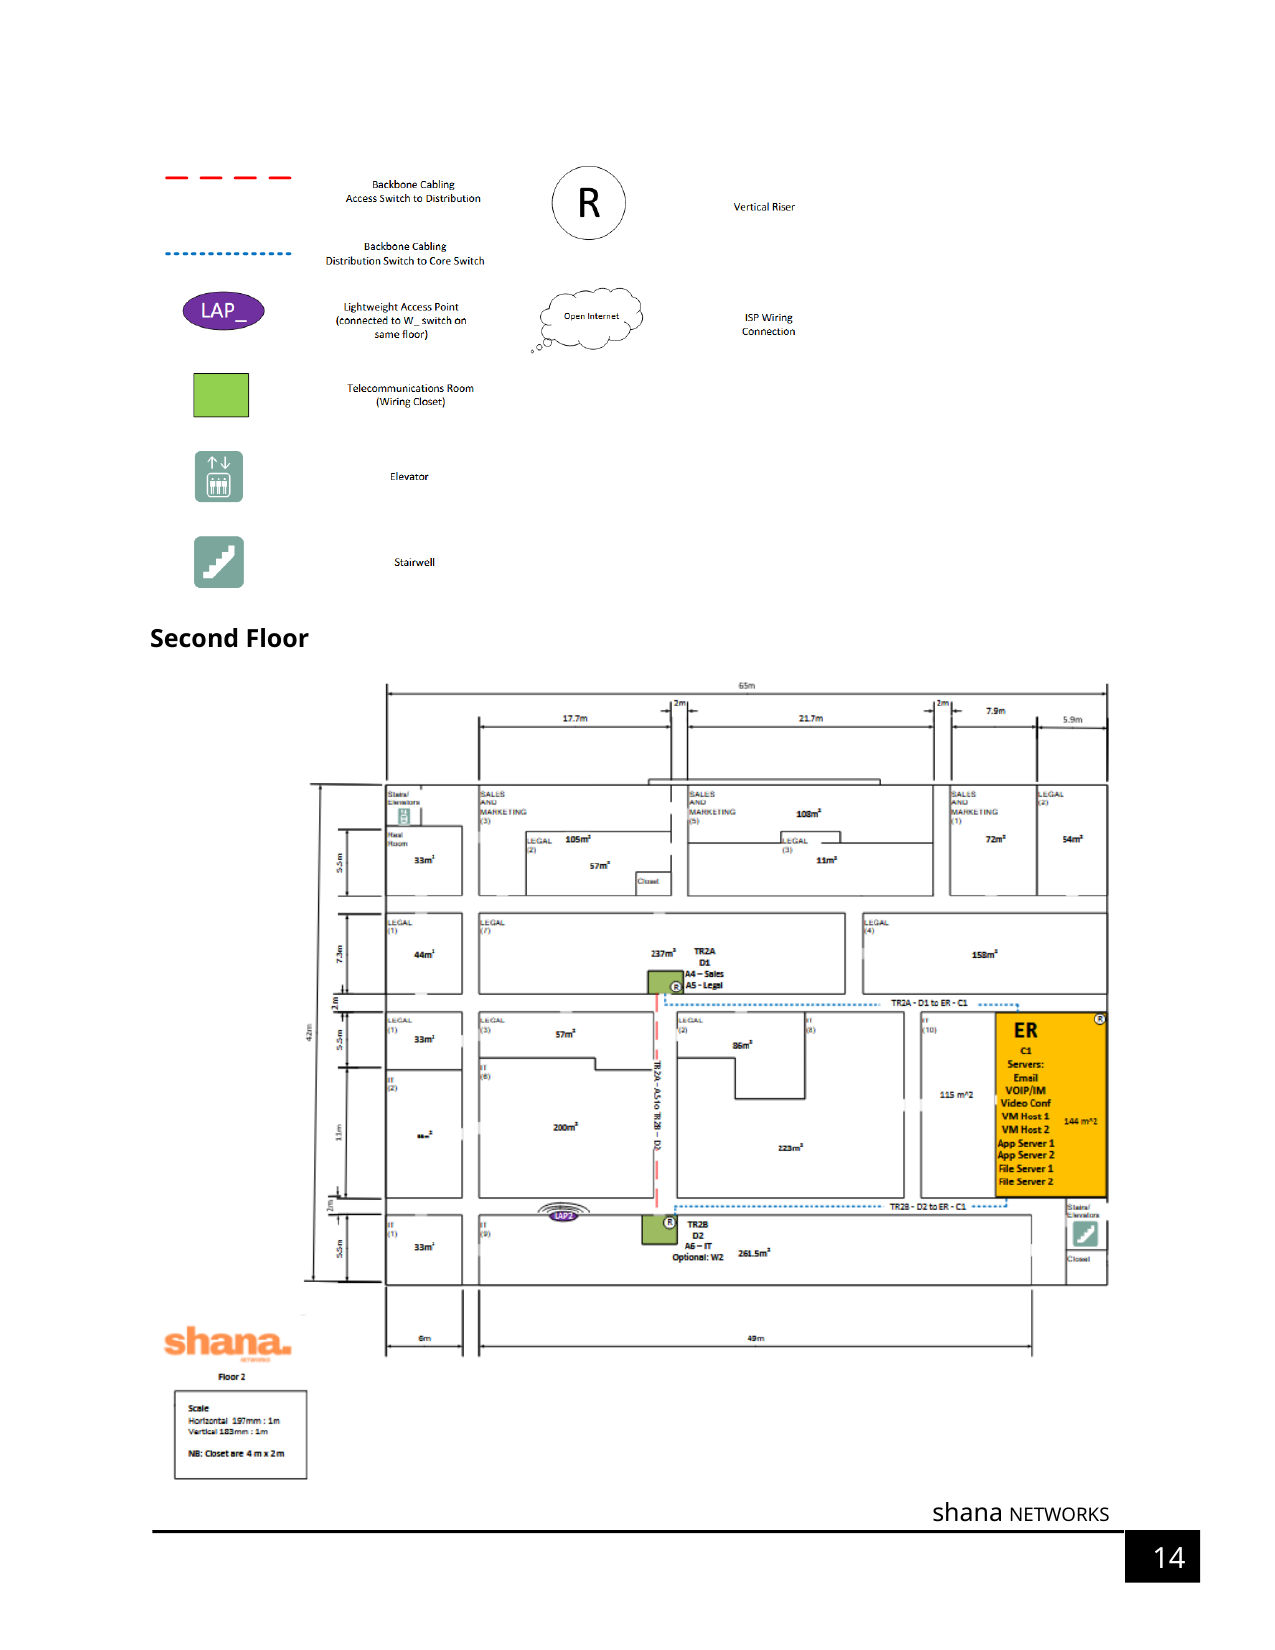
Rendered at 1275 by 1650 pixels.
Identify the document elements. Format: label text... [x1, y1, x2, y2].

picture [150, 674, 1125, 1495]
text Second Floor [150, 621, 1125, 655]
picture [150, 150, 826, 602]
